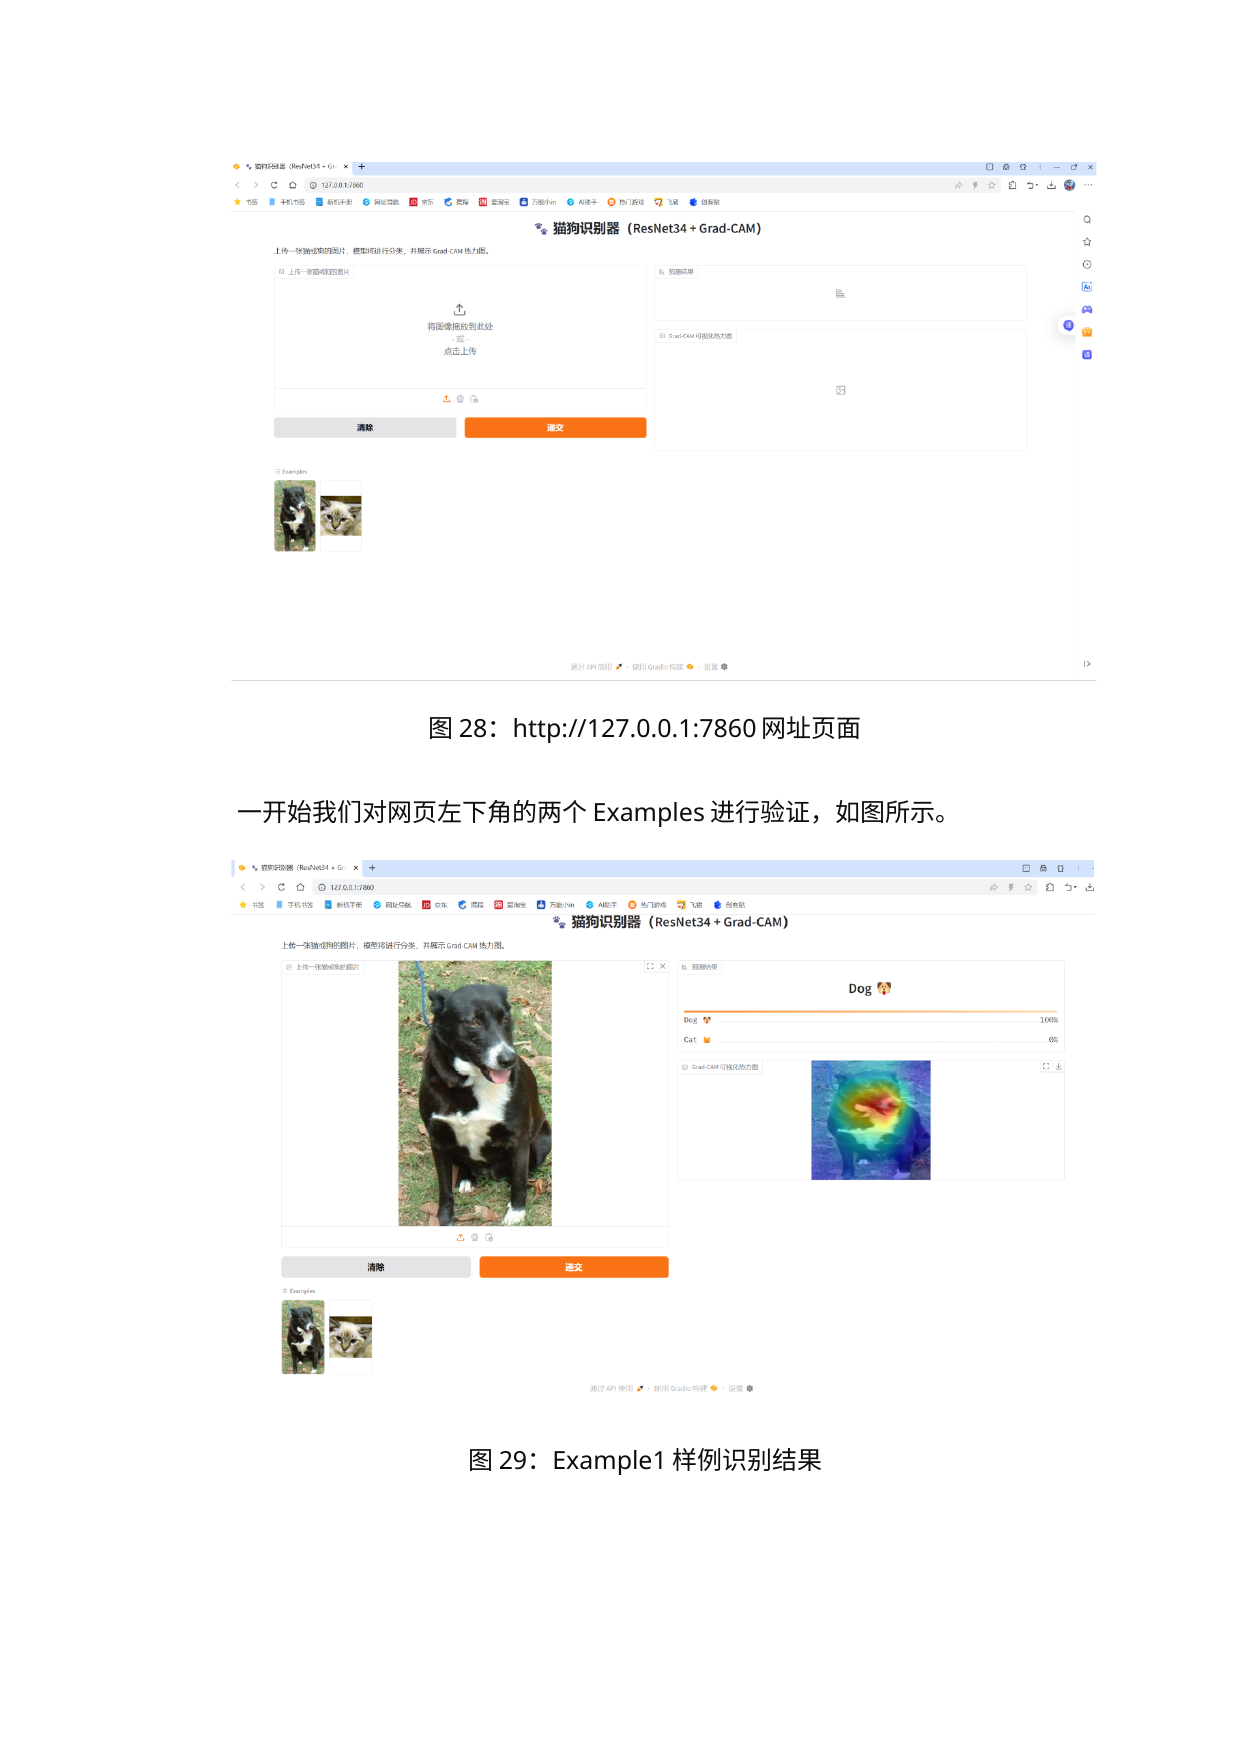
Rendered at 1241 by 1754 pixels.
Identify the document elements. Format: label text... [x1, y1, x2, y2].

picture [231, 860, 1094, 1398]
picture [231, 162, 1097, 681]
text 图29：Example1样例识别结果 [187, 1426, 1053, 1491]
text 一开始我们对网页左下角的两个Examples进行验证，如图所示。 [187, 778, 1053, 843]
text 图28：http://127.0.0.1:7860网址页面 [187, 694, 1053, 759]
